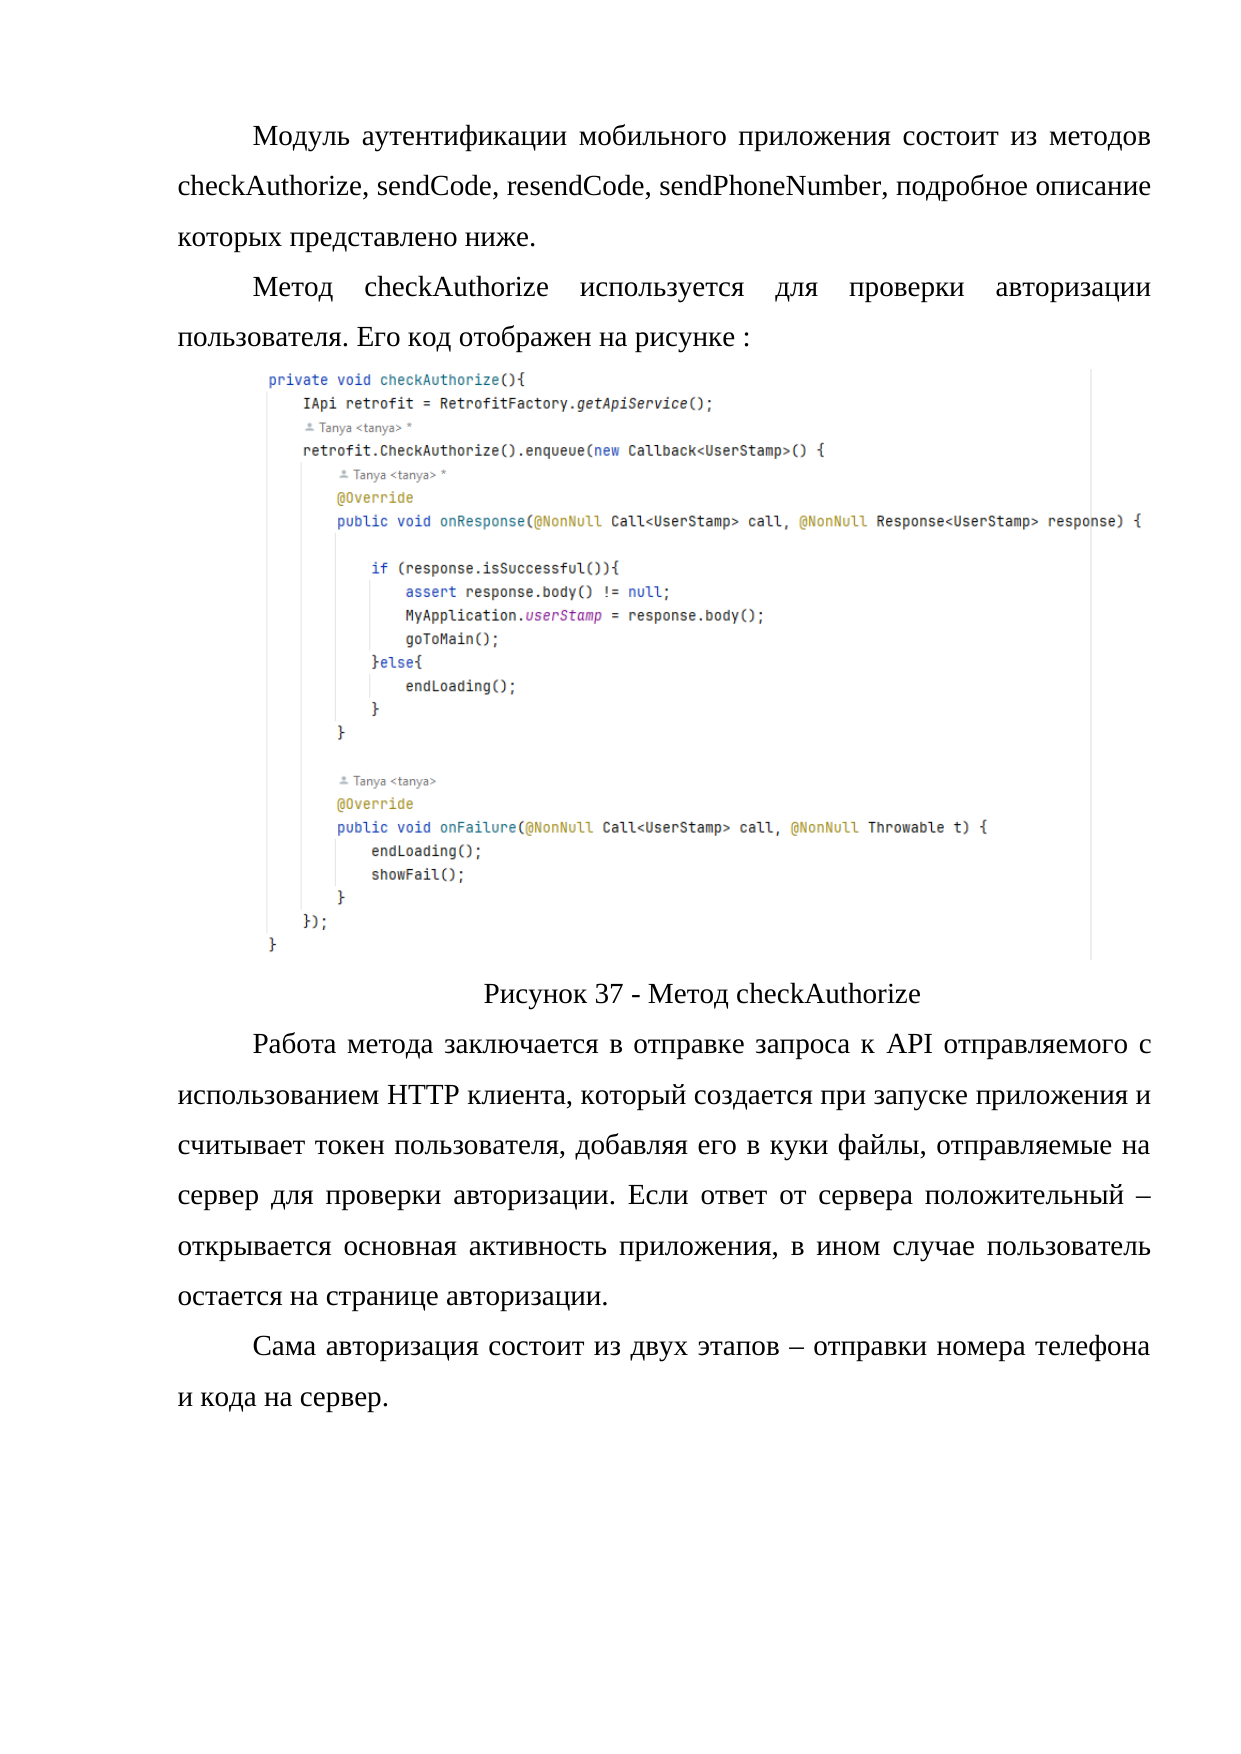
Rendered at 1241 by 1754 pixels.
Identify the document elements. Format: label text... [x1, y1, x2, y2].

text Рисунок 37 - Метод checkAuthorize [177, 976, 1152, 1010]
text Работа метода заключается в отправке запроса к API отправляемого с использованием HTTP клиента, который создается при запуске приложения и считывает токен пользователя, добавляя его в куки файлы, отправляемые на сервер для проверки авторизации. Если ответ от сервера положительный – открывается основная активность приложения, в ином случае пользователь остается на странице авторизации. [177, 1026, 1152, 1312]
text Модуль аутентификации мобильного приложения состоит из методов checkAuthorize, sendCode, resendCode, sendPhoneNumber, подробное описание которых представлено ниже. [177, 118, 1152, 252]
text Метод checkAuthorize используется для проверки авторизации пользователя. Его код отображен на рисунке : [177, 269, 1152, 353]
picture [260, 369, 1144, 960]
text Сама авторизация состоит из двух этапов – отправки номера телефона и кода на сервер. [177, 1328, 1152, 1412]
